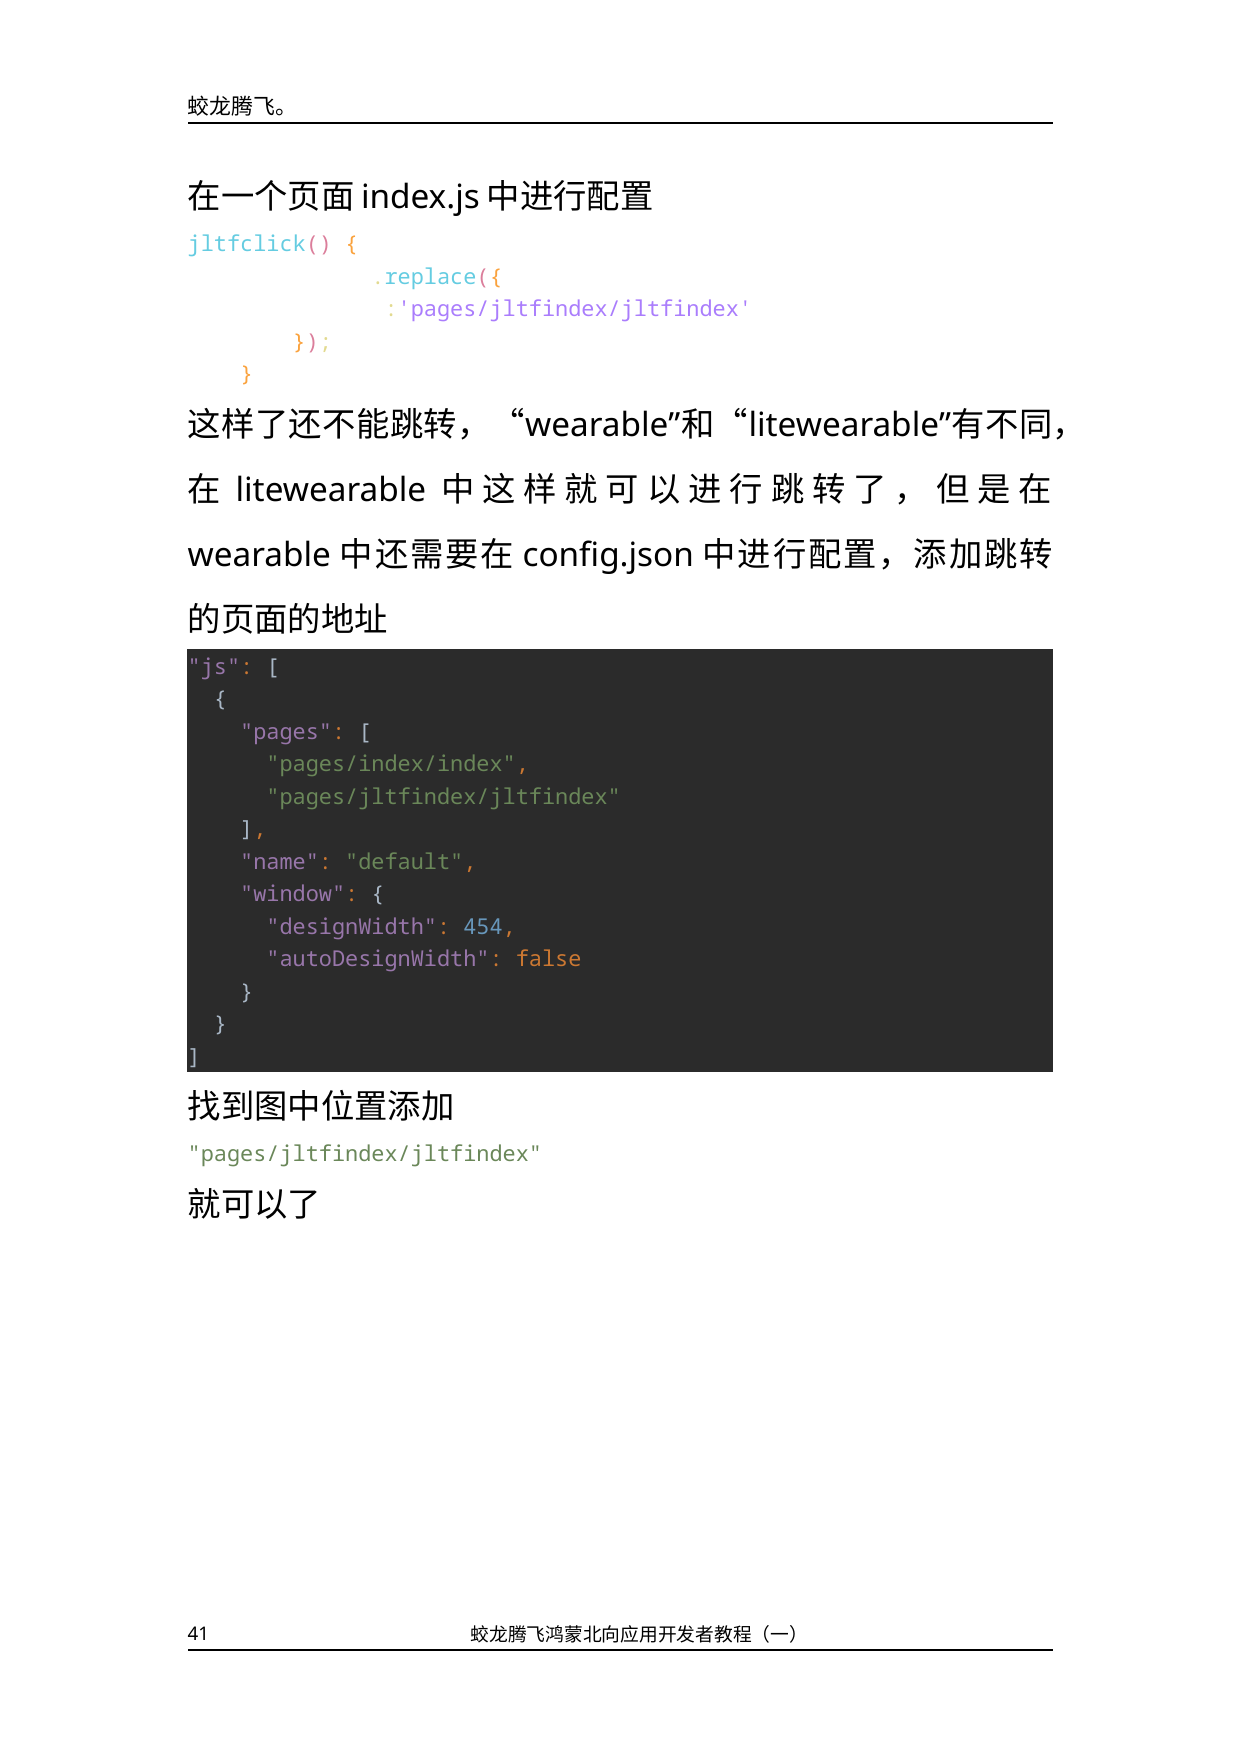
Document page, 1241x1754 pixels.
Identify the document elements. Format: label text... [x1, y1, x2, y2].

text 就可以了 [187, 1169, 1053, 1234]
text "js": [ { "pages": [ "pages/index/index", "pages/jltfindex/jltfindex" ], "name": "default", "window": { "designWidth": 454, "autoDesignWidth": false } } ] [187, 649, 1053, 1072]
text 在一个页面index.js中进行配置 [187, 162, 1053, 227]
text 找到图中位置添加 [187, 1072, 1053, 1137]
text "pages/jltfindex/jltfindex" [187, 1137, 1053, 1169]
text jltfclick() { router.replace({ uri:'pages/jltfindex/jltfindex' }); } 这样了还不能跳转，“wearable”和“litewearable”有不同，在litewearable中这样就可以进行跳转了，但是在wearable中还需要在config.json中进行配置，添加跳转的页面的地址 [187, 227, 1053, 649]
